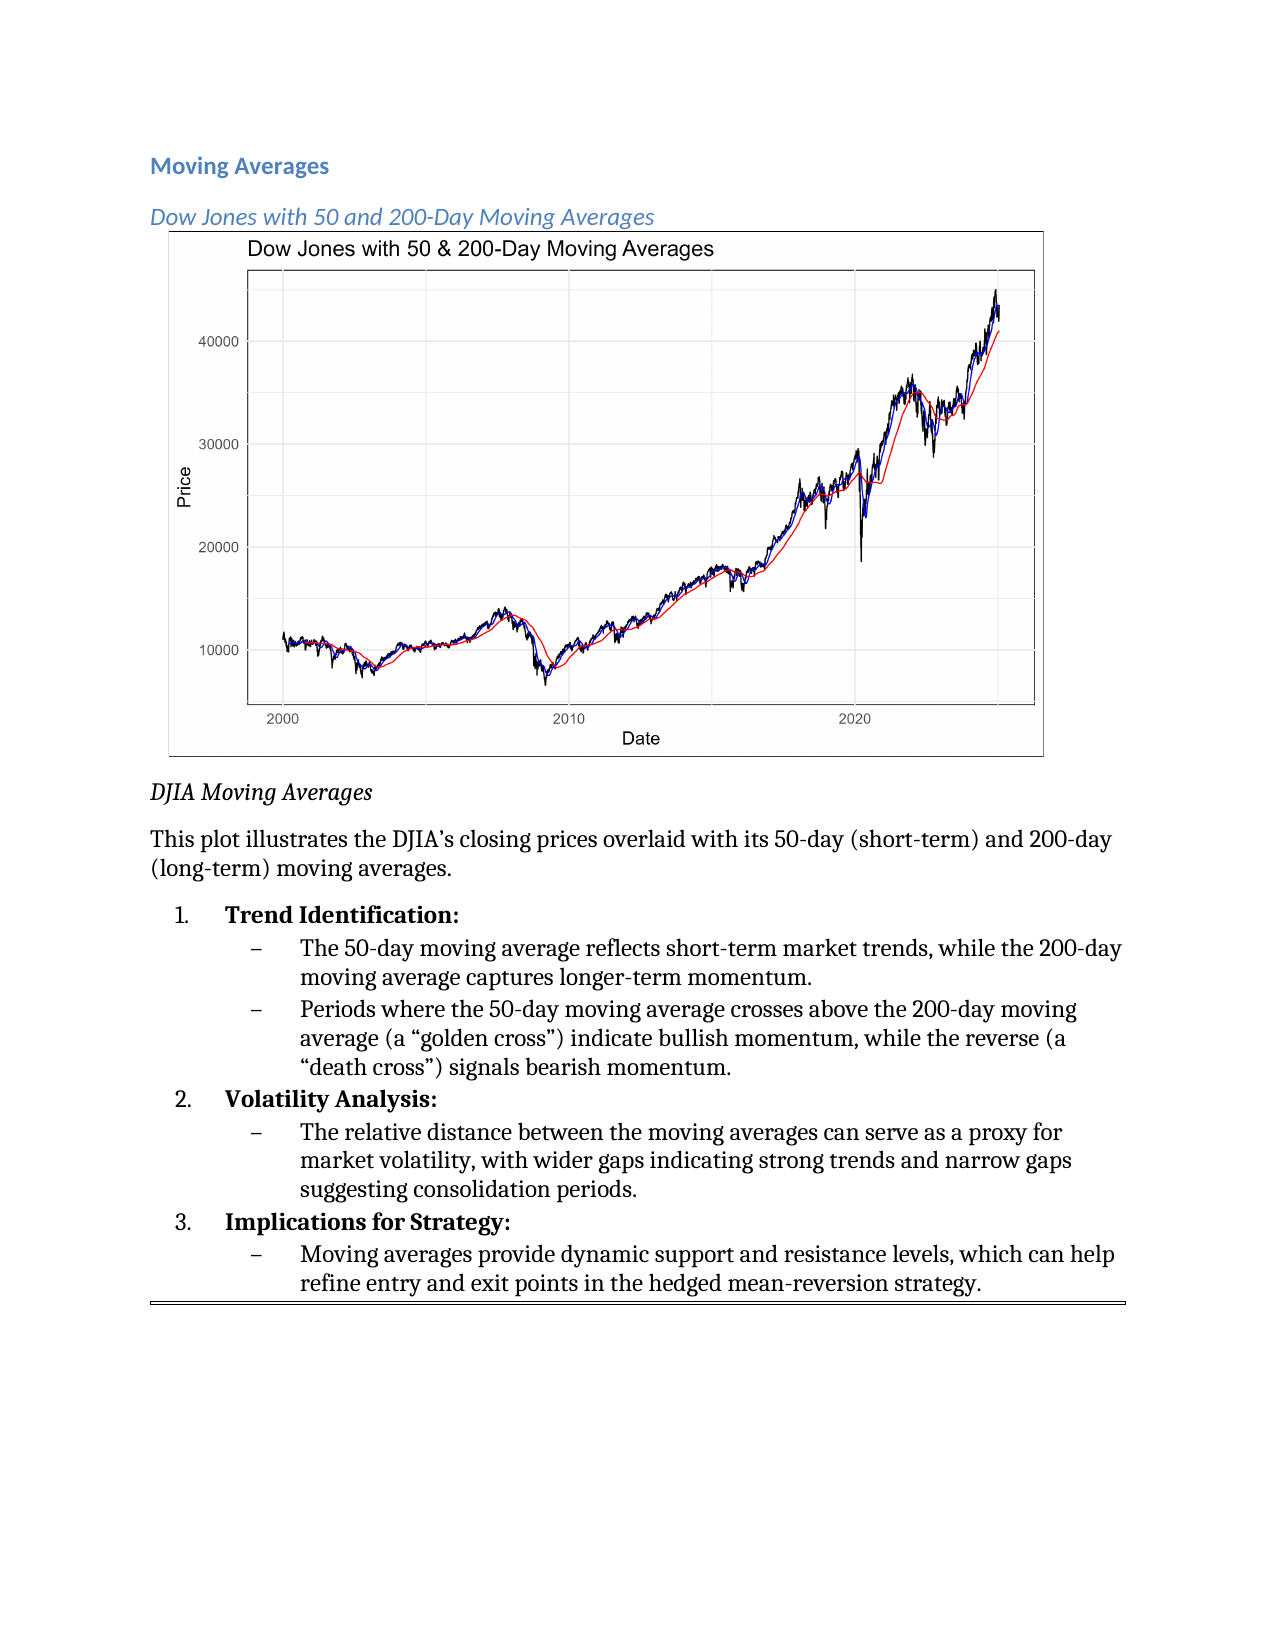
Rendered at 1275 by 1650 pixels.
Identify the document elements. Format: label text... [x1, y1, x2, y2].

list Implications for Strategy: [175, 1208, 1125, 1236]
picture [168, 231, 1044, 757]
list The 50-day moving average reflects short-term market trends, while the 200-day moving average captures longer-term momentum. [250, 934, 1125, 991]
subtitle Dow Jones with 50 and 200-Day Moving Averages [150, 201, 1125, 232]
list Moving averages provide dynamic support and resistance levels, which can help refine entry and exit points in the hedged mean-reversion strategy. [250, 1240, 1125, 1298]
list The relative distance between the moving averages can serve as a proxy for market volatility, with wider gaps indicating strong trends and narrow gaps suggesting consolidation periods. [250, 1118, 1125, 1204]
subtitle Moving Averages [150, 150, 1125, 181]
text DJIA Moving Averages [150, 778, 1125, 806]
list Periods where the 50-day moving average crosses above the 200-day moving average (a “golden cross”) indicate bullish momentum, while the reverse (a “death cross”) signals bearish momentum. [250, 995, 1125, 1081]
list Trend Identification: [175, 901, 1125, 930]
text This plot illustrates the DJIA’s closing prices overlaid with its 50-day (short-term) and 200-day (long-term) moving averages. [150, 825, 1125, 883]
list Volatility Analysis: [175, 1085, 1125, 1114]
